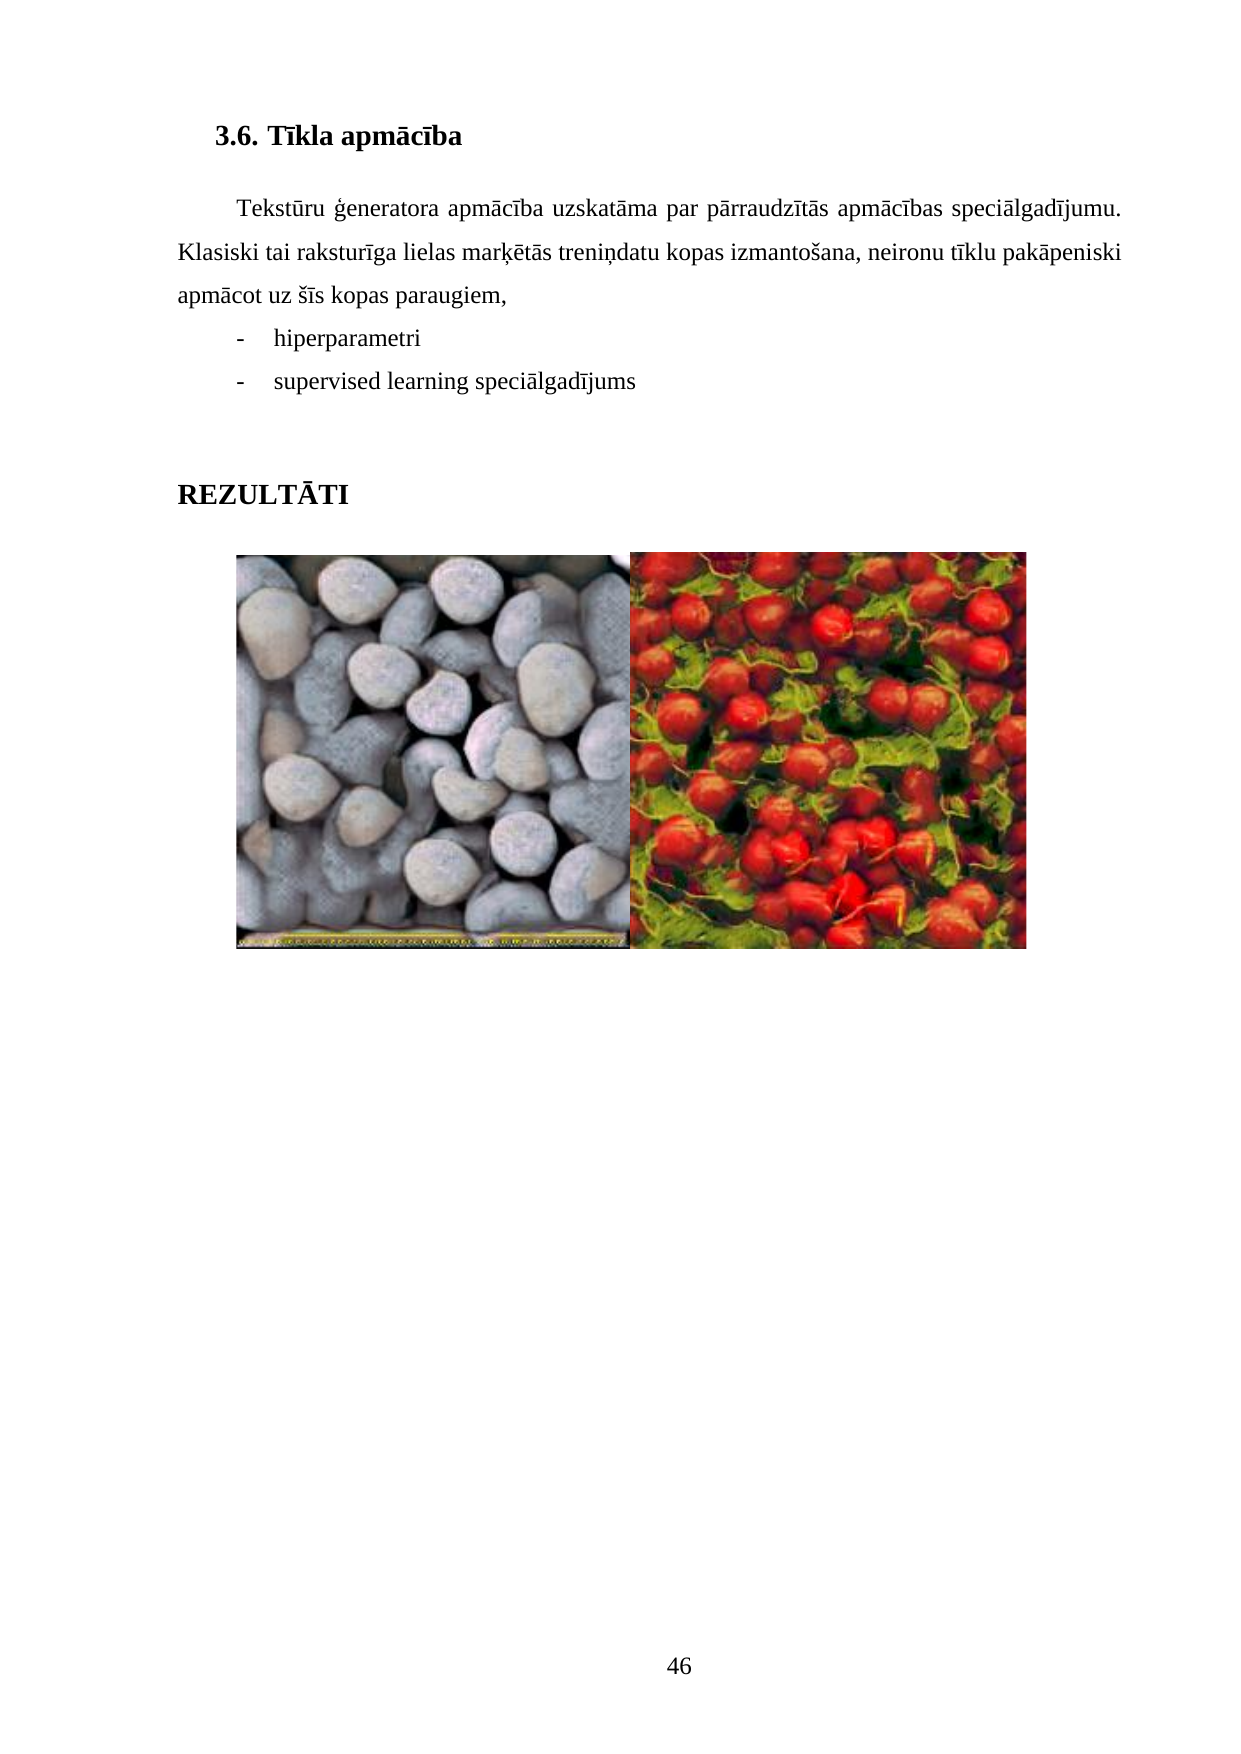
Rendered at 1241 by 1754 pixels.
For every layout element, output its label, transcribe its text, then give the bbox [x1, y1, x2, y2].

text Tekstūru ģeneratora apmācība uzskatāma par pārraudzītās apmācības speciālgadījumu. Klasiski tai raksturīga lielas marķētās treniņdatu kopas izmantošana, neironu tīklu pakāpeniski apmācot uz šīs kopas paraugiem, [177, 193, 1122, 308]
picture [236, 552, 1027, 949]
list supervised learning speciālgadījums [236, 366, 1122, 395]
subtitle Rezultāti [177, 477, 1122, 511]
list hiperparametri [236, 323, 1122, 352]
subtitle Tīkla apmācība [215, 118, 1122, 152]
